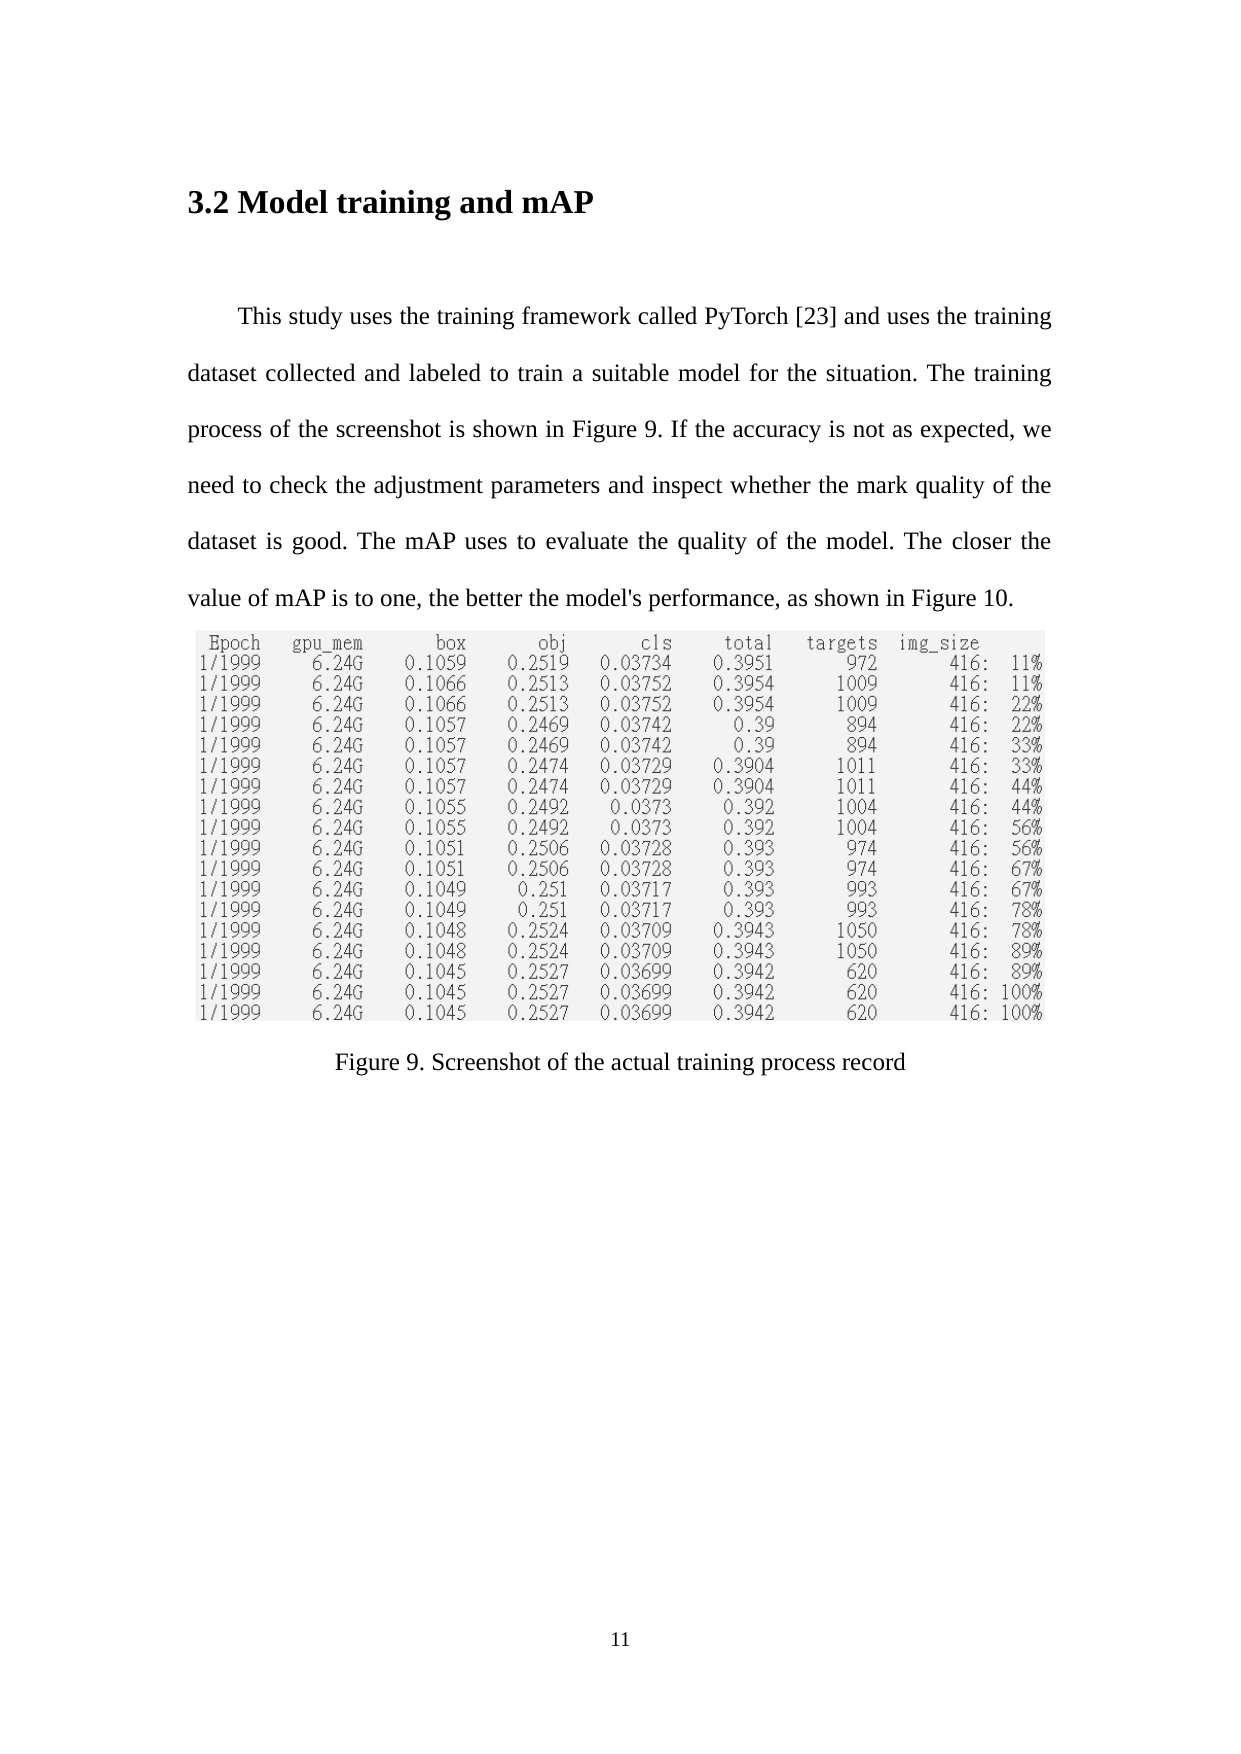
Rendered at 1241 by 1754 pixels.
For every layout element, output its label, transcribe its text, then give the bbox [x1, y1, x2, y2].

text This study uses the training framework called PyTorch [23] and uses the training dataset collected and labeled to train a suitable model for the situation. The training process of the screenshot is shown in Figure 9. If the accuracy is not as expected, we need to check the adjustment parameters and inspect whether the mark quality of the dataset is good. The mAP uses to evaluate the quality of the model. The closer the value of mAP is to one, the better the model's performance, as shown in Figure 10. [187, 297, 1053, 616]
picture [195, 630, 1045, 1021]
subtitle 3.2 Model training and mAP [187, 164, 1053, 239]
